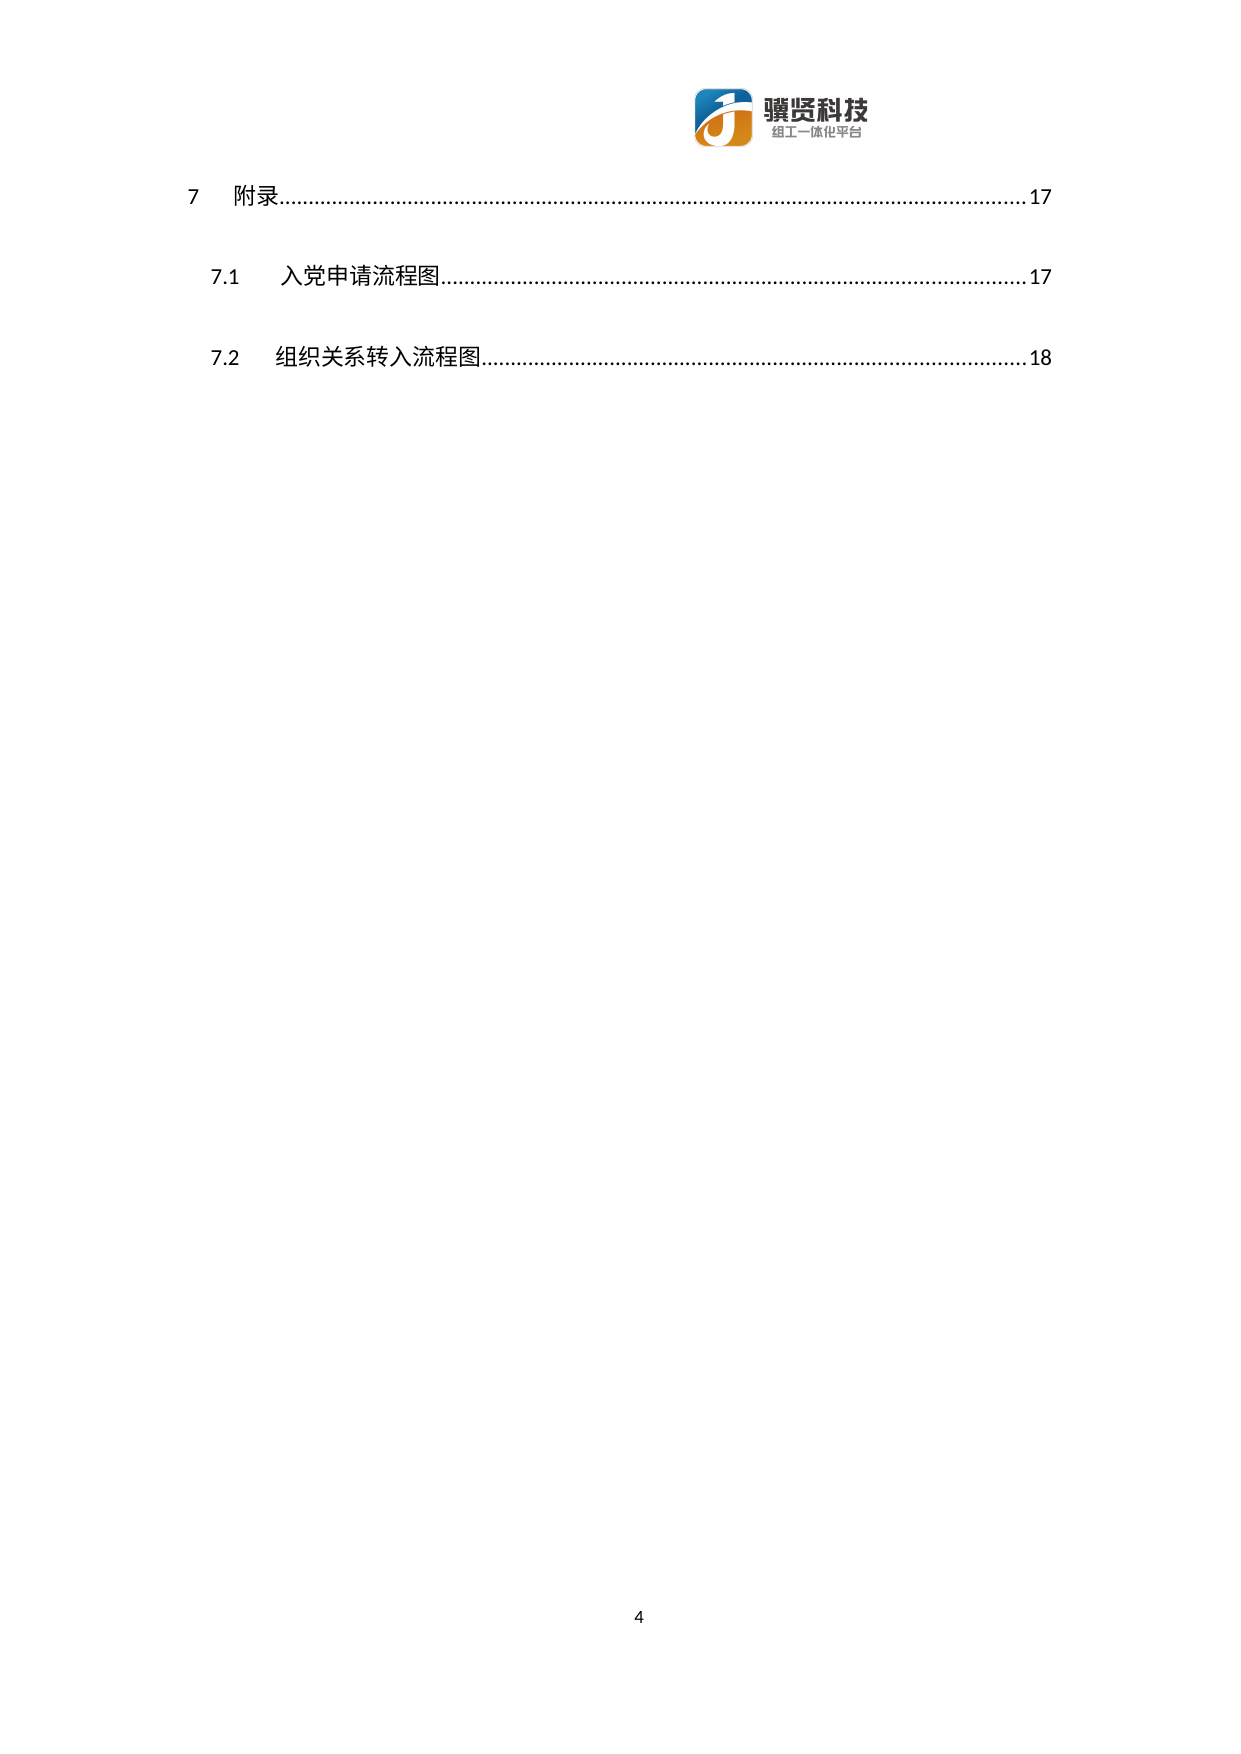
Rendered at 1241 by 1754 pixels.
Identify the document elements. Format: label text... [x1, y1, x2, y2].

text 7.2 组织关系转入流程图 18 [210, 323, 1053, 388]
picture [694, 88, 868, 147]
text 7.1 入党申请流程图 17 [210, 242, 1053, 307]
text 7 附录 17 [187, 162, 1053, 227]
